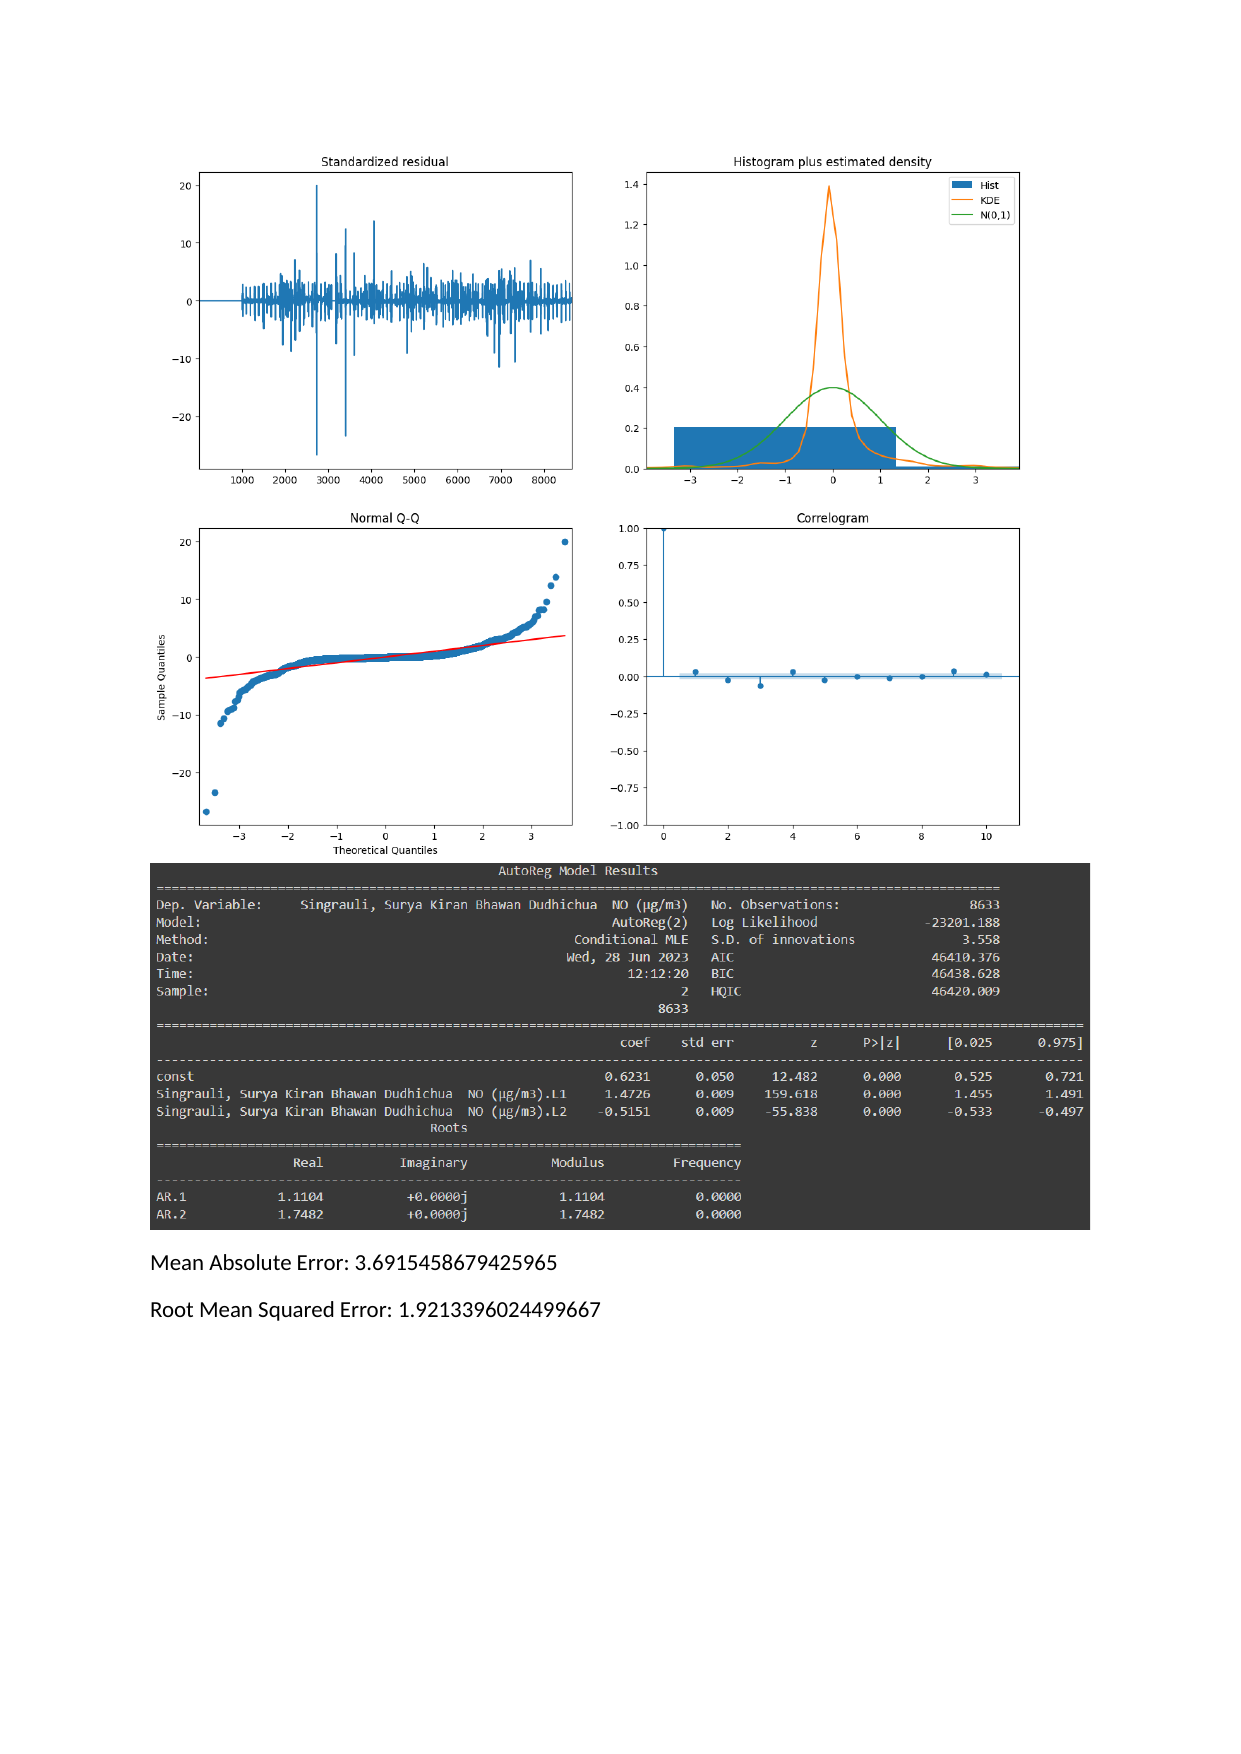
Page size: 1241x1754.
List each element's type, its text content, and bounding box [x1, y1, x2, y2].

text Root Mean Squared Error: 1.9213396024499667 [150, 1295, 1090, 1323]
text Mean Absolute Error: 3.6915458679425965 [150, 1248, 1090, 1277]
picture [150, 863, 1091, 1230]
picture [150, 150, 1025, 862]
